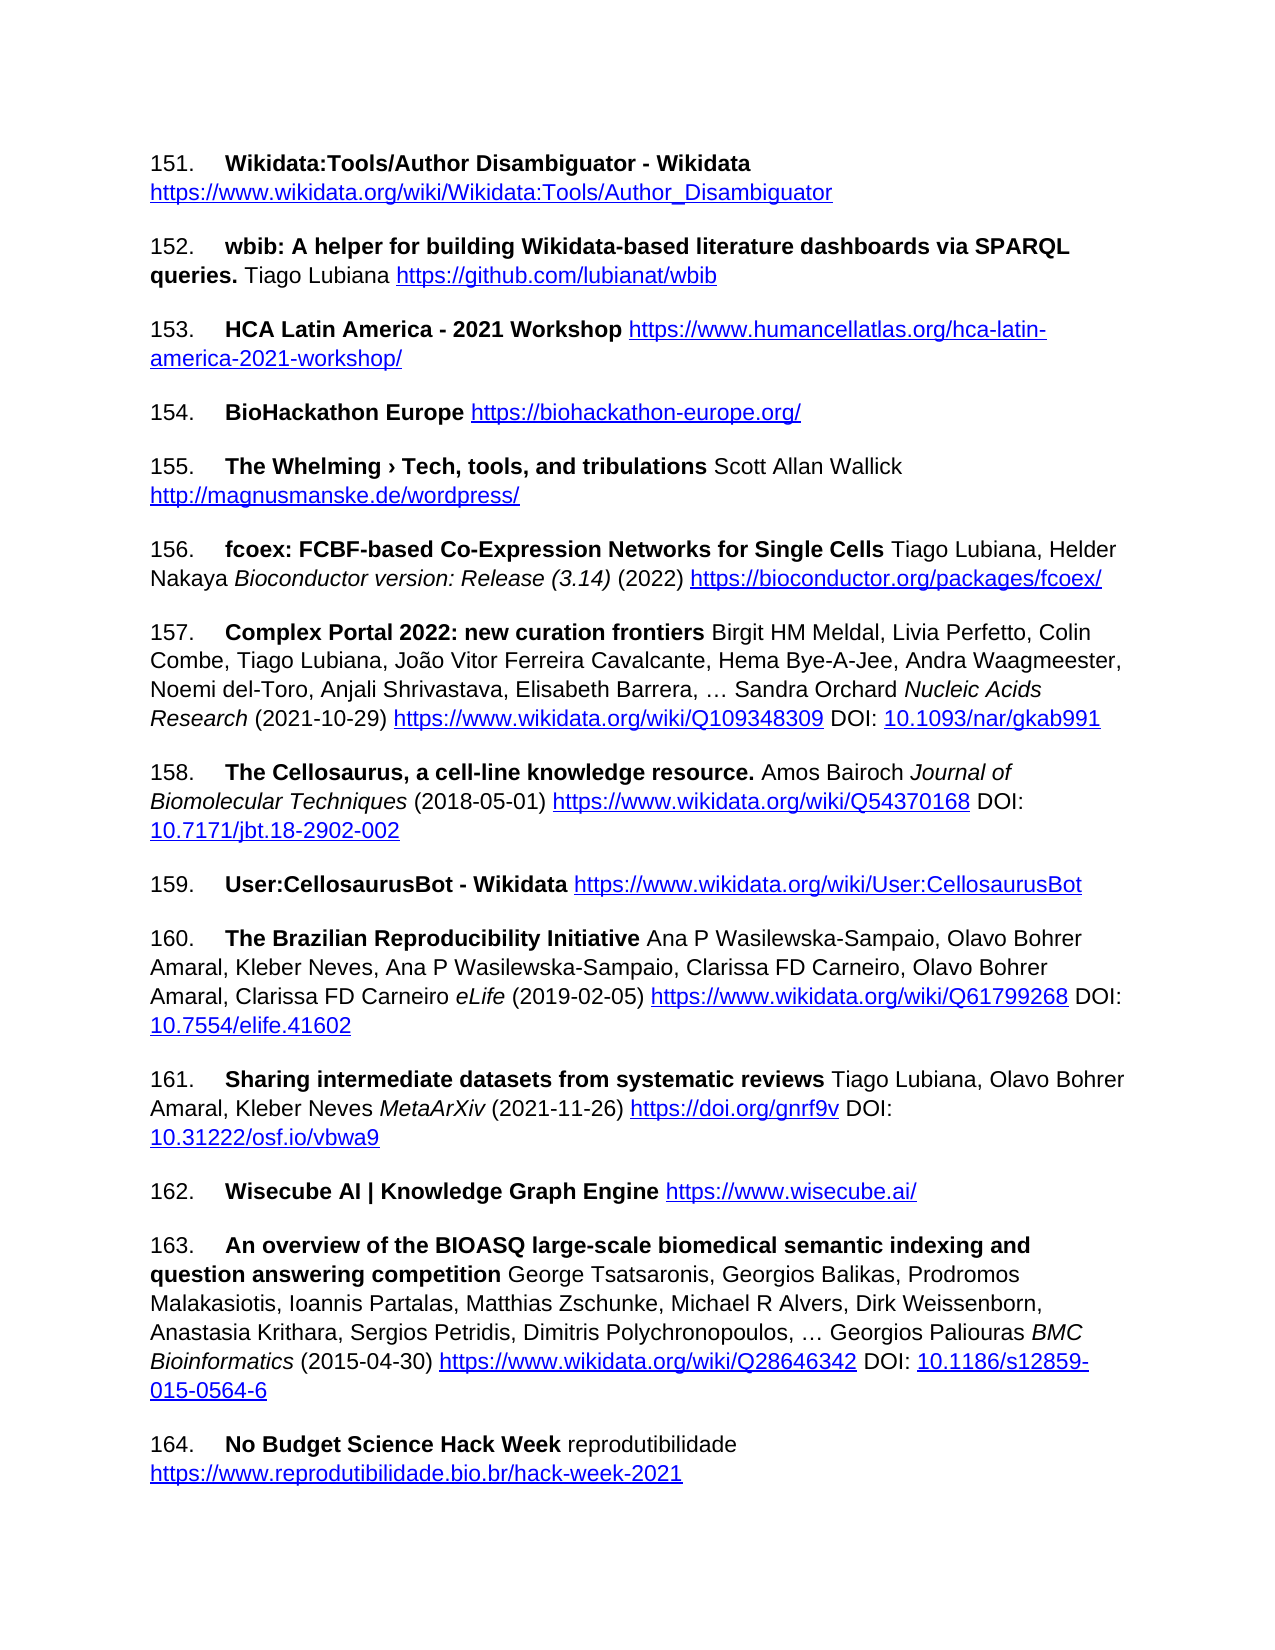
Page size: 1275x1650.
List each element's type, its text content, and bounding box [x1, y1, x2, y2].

text 154. BioHackathon Europe https://biohackathon-europe.org/ [150, 399, 1125, 425]
text 163. An overview of the BIOASQ large-scale biomedical semantic indexing and question answering competition George Tsatsaronis, Georgios Balikas, Prodromos Malakasiotis, Ioannis Partalas, Matthias Zschunke, Michael R Alvers, Dirk Weissenborn, Anastasia Krithara, Sergios Petridis, Dimitris Polychronopoulos, … Georgios Paliouras BMC Bioinformatics (2015-04-30) https://www.wikidata.org/wiki/Q28646342 DOI: 10.1186/s12859-015-0564-6 [150, 1232, 1125, 1403]
text 152. wbib: A helper for building Wikidata-based literature dashboards via SPARQL queries. Tiago Lubiana https://github.com/lubianat/wbib [150, 233, 1125, 288]
text 155. The Whelming › Tech, tools, and tribulations Scott Allan Wallick http://magnusmanske.de/wordpress/ [150, 453, 1125, 508]
text 159. User:CellosaurusBot - Wikidata https://www.wikidata.org/wiki/User:CellosaurusBot [150, 871, 1125, 898]
text 162. Wisecube AI | Knowledge Graph Engine https://www.wisecube.ai/ [150, 1178, 1125, 1204]
text 160. The Brazilian Reproducibility Initiative Ana P Wasilewska-Sampaio, Olavo Bohrer Amaral, Kleber Neves, Ana P Wasilewska-Sampaio, Clarissa FD Carneiro, Olavo Bohrer Amaral, Clarissa FD Carneiro eLife (2019-02-05) https://www.wikidata.org/wiki/Q61799268 DOI: 10.7554/elife.41602 [150, 925, 1125, 1038]
text 164. No Budget Science Hack Week reprodutibilidade https://www.reprodutibilidade.bio.br/hack-week-2021 [150, 1431, 1125, 1486]
text 157. Complex Portal 2022: new curation frontiers Birgit HM Meldal, Livia Perfetto, Colin Combe, Tiago Lubiana, João Vitor Ferreira Cavalcante, Hema Bye-A-Jee, Andra Waagmeester, Noemi del-Toro, Anjali Shrivastava, Elisabeth Barrera, … Sandra Orchard Nucleic Acids Research (2021-10-29) https://www.wikidata.org/wiki/Q109348309 DOI: 10.1093/nar/gkab991 [150, 618, 1125, 732]
text 156. fcoex: FCBF-based Co-Expression Networks for Single Cells Tiago Lubiana, Helder Nakaya Bioconductor version: Release (3.14) (2022) https://bioconductor.org/packages/fcoex/ [150, 536, 1125, 591]
text 151. Wikidata:Tools/Author Disambiguator - Wikidata https://www.wikidata.org/wiki/Wikidata:Tools/Author_Disambiguator [150, 150, 1125, 205]
text 153. HCA Latin America - 2021 Workshop https://www.humancellatlas.org/hca-latin-america-2021-workshop/ [150, 316, 1125, 371]
text 161. Sharing intermediate datasets from systematic reviews Tiago Lubiana, Olavo Bohrer Amaral, Kleber Neves MetaArXiv (2021-11-26) https://doi.org/gnrf9v DOI: 10.31222/osf.io/vbwa9 [150, 1066, 1125, 1150]
text 158. The Cellosaurus, a cell-line knowledge resource. Amos Bairoch Journal of Biomolecular Techniques (2018-05-01) https://www.wikidata.org/wiki/Q54370168 DOI: 10.7171/jbt.18-2902-002 [150, 759, 1125, 844]
